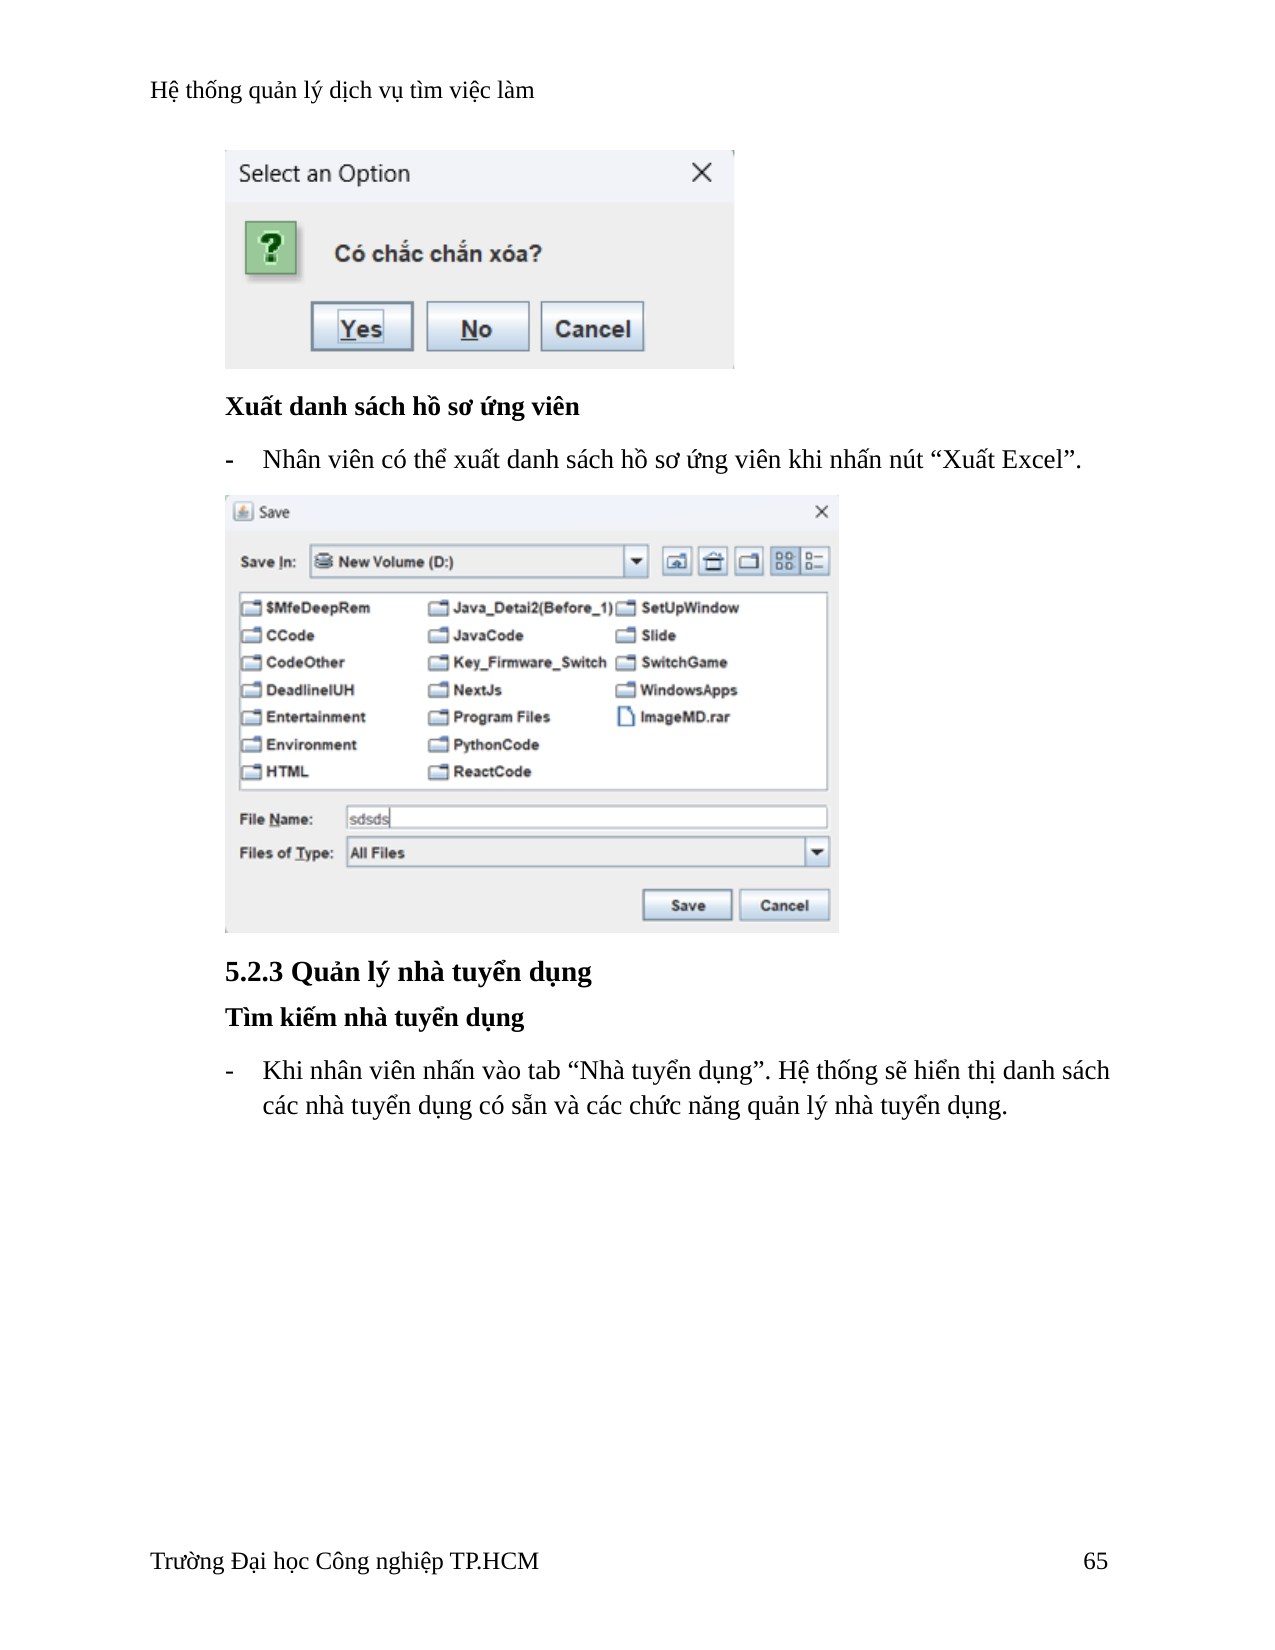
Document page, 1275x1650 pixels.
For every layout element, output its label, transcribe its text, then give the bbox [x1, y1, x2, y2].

picture [225, 495, 839, 933]
list Nhân viên có thể xuất danh sách hồ sơ ứng viên khi nhấn nút “Xuất Excel”. [225, 443, 1125, 474]
picture [225, 150, 735, 369]
text Xuất danh sách hồ sơ ứng viên [225, 391, 1125, 422]
text Tìm kiếm nhà tuyển dụng [225, 1001, 1125, 1032]
subtitle Quản lý nhà tuyển dụng [225, 954, 1125, 988]
list Khi nhân viên nhấn vào tab “Nhà tuyển dụng”. Hệ thống sẽ hiển thị danh sách các nhà tuyển dụng có sẵn và các chức năng quản lý nhà tuyển dụng. [225, 1054, 1125, 1121]
